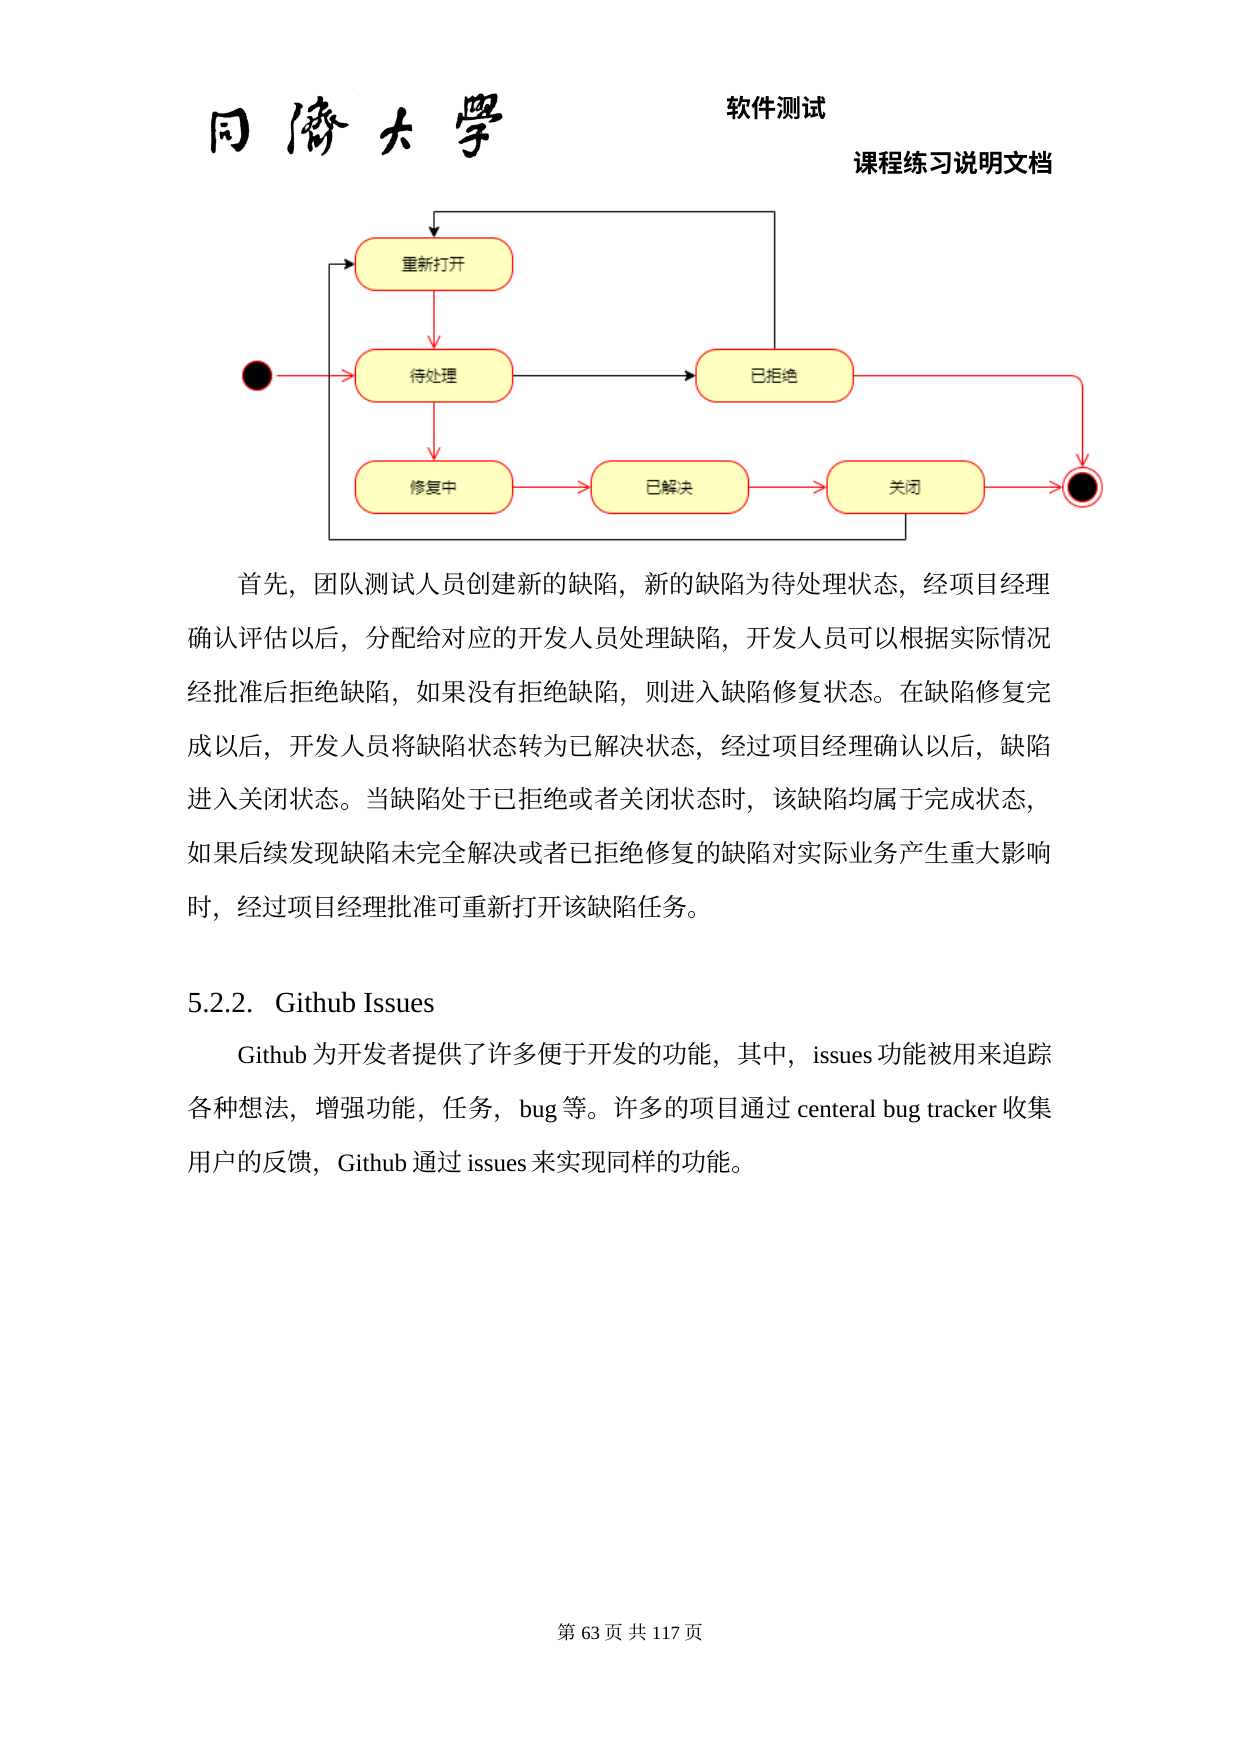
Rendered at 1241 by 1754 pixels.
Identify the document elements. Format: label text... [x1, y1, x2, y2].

picture [188, 86, 520, 165]
picture [237, 202, 1103, 551]
subtitle Github Issues [187, 985, 1053, 1018]
text 首先，团队测试人员创建新的缺陷，新的缺陷为待处理状态，经项目经理确认评估以后，分配给对应的开发人员处理缺陷，开发人员可以根据实际情况经批准后拒绝缺陷，如果没有拒绝缺陷，则进入缺陷修复状态。在缺陷修复完成以后，开发人员将缺陷状态转为已解决状态，经过项目经理确认以后，缺陷进入关闭状态。当缺陷处于已拒绝或者关闭状态时，该缺陷均属于完成状态，如果后续发现缺陷未完全解决或者已拒绝修复的缺陷对实际业务产生重大影响时，经过项目经理批准可重新打开该缺陷任务。 [187, 565, 1053, 924]
text Github为开发者提供了许多便于开发的功能，其中，issues功能被用来追踪各种想法，增强功能，任务，bug等。许多的项目通过centeral bug tracker收集用户的反馈，Github通过issues来实现同样的功能。 [187, 1035, 1053, 1179]
